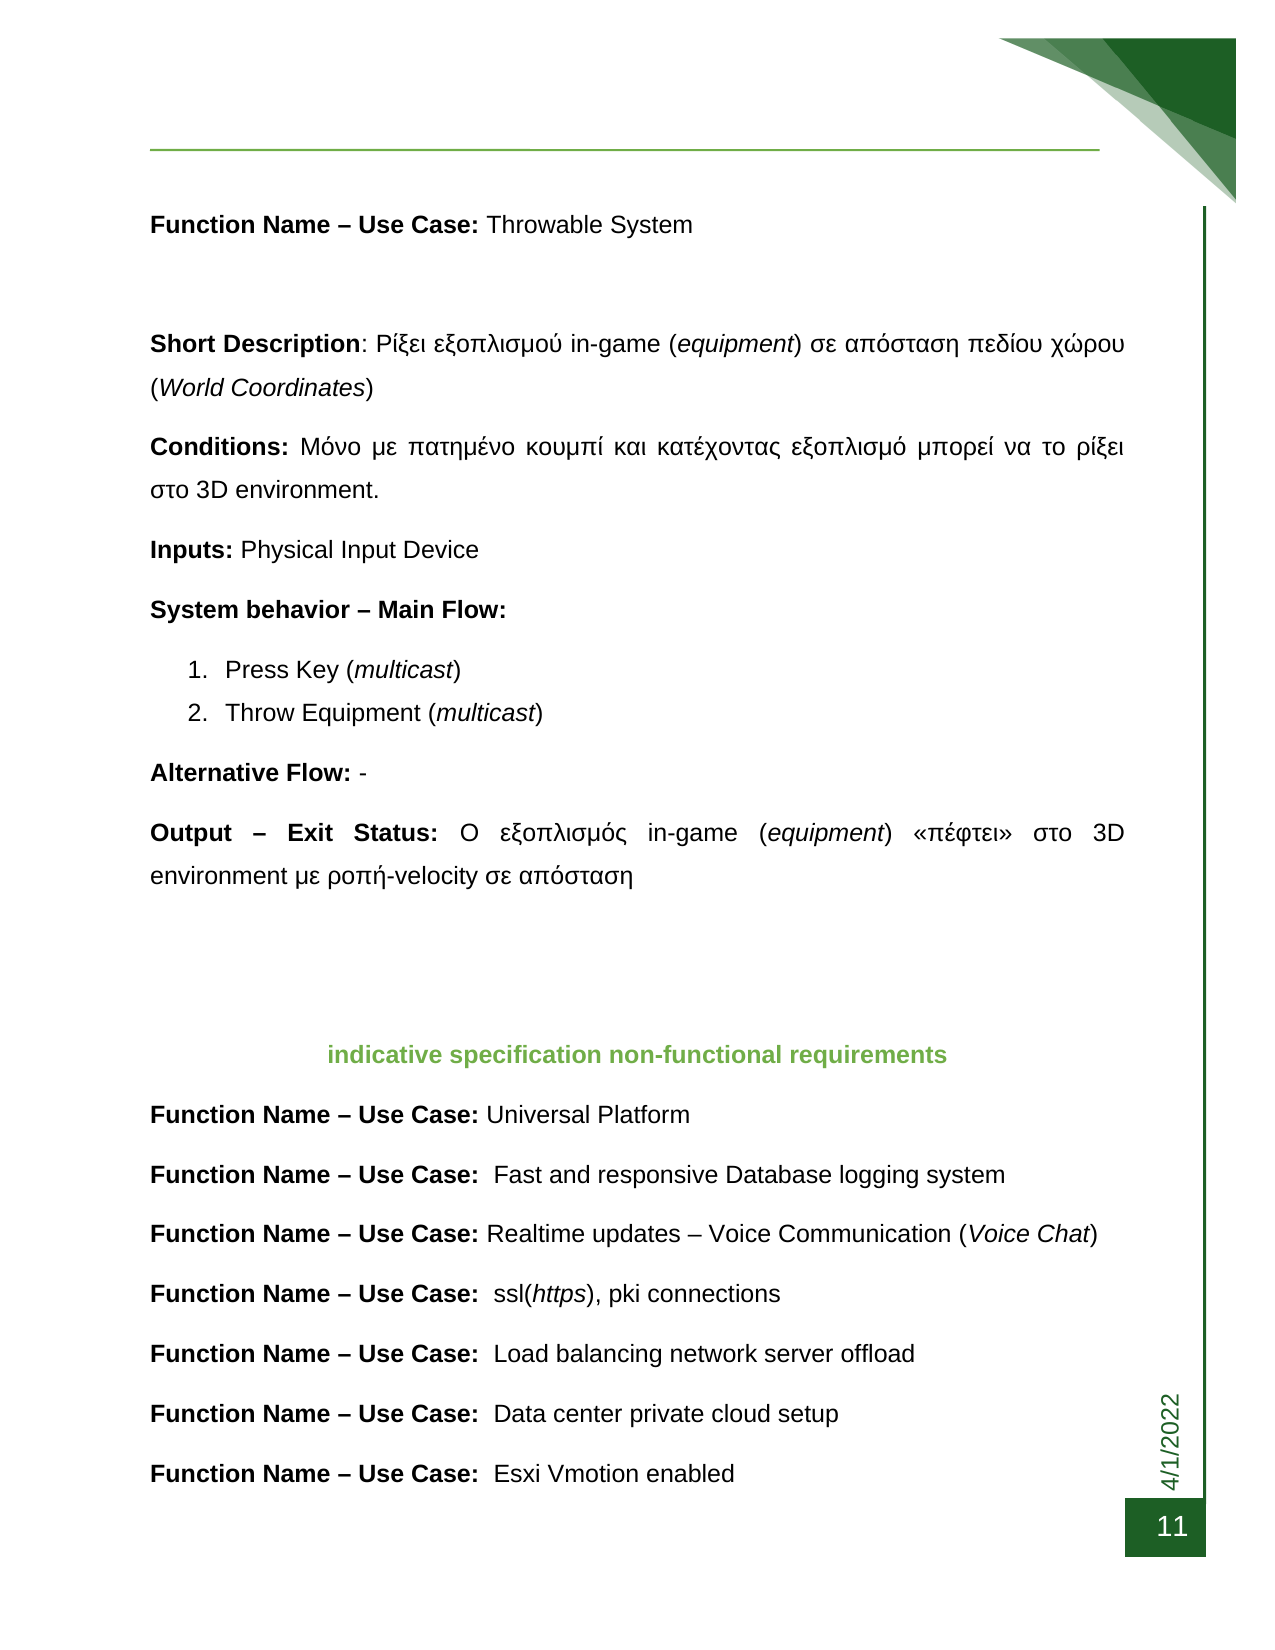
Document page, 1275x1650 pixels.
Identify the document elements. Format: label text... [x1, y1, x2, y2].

text Output – Exit Status: Ο εξοπλισμός in-game (equipment) «πέφτει» στο 3D environment με ροπή-velocity σε απόσταση [150, 817, 1125, 889]
text Inputs: Physical Input Device [150, 535, 1125, 564]
text System behavior – Main Flow: [150, 595, 1125, 624]
text Alternative Flow: - [150, 758, 1125, 786]
text indicative specification non-functional requirements [150, 1040, 1125, 1069]
text Function Name – Use Case: Load balancing network server offload [150, 1339, 1125, 1368]
text Conditions: Μόνο με πατημένο κουμπί και κατέχοντας εξοπλισμό μπορεί να το ρίξει στο 3D environment. [150, 432, 1125, 504]
text Function Name – Use Case: Esxi Vmotion enabled [150, 1458, 1125, 1487]
list Throw Equipment (multicast) [187, 698, 1125, 727]
text Short Description: Ρίξει εξοπλισμού in-game (equipment) σε απόσταση πεδίου χώρου (World Coordinates) [150, 329, 1125, 401]
text Function Name – Use Case: Data center private cloud setup [150, 1399, 1125, 1427]
text Function Name – Use Case: ssl(https), pki connections [150, 1279, 1125, 1308]
picture [997, 38, 1236, 204]
list Press Key (multicast) [187, 655, 1125, 683]
text Function Name – Use Case: Universal Platform [150, 1100, 1125, 1128]
text Function Name – Use Case: Realtime updates – Voice Communication (Voice Chat) [150, 1219, 1125, 1248]
text Function Name – Use Case: Fast and responsive Database logging system [150, 1159, 1125, 1188]
text Function Name – Use Case: Throwable System [150, 210, 1125, 238]
